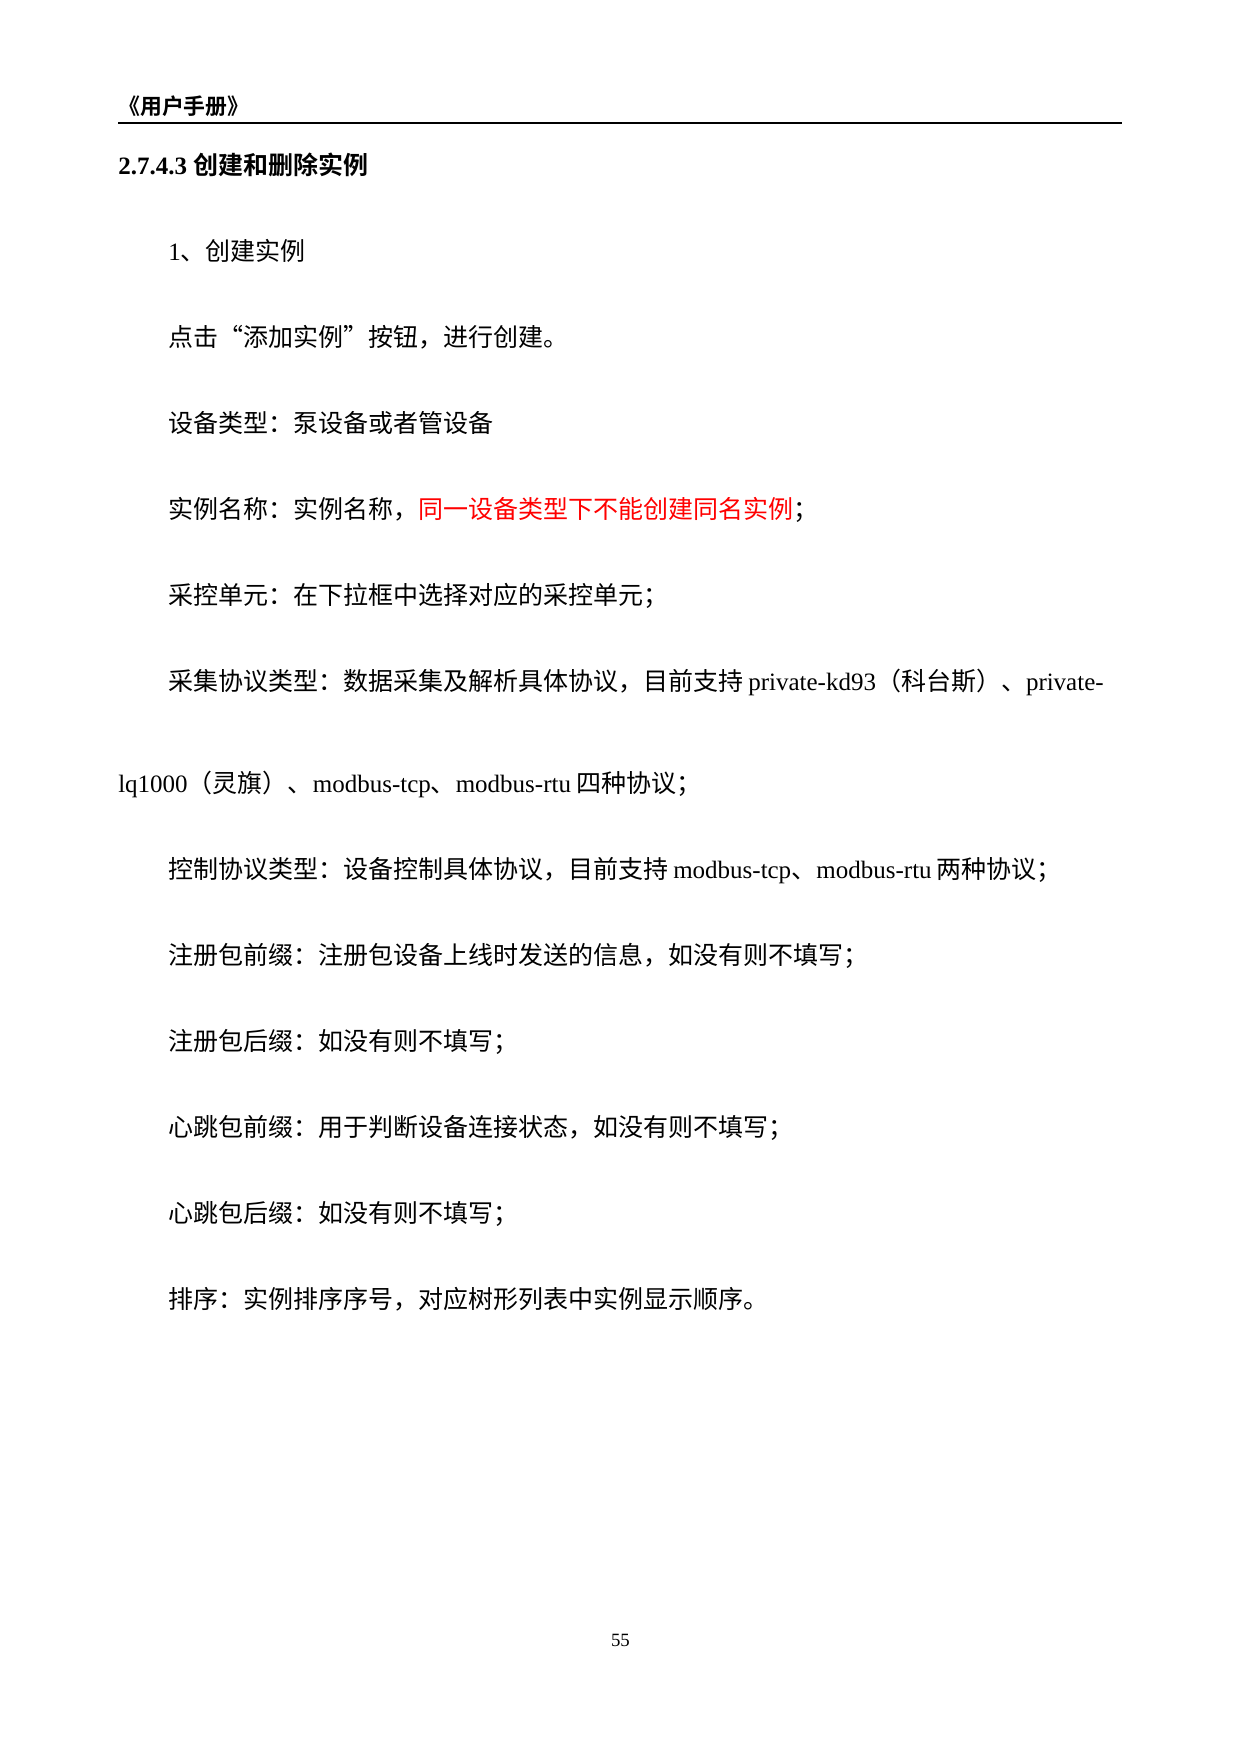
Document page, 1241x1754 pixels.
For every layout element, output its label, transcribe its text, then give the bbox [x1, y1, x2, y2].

text 心跳包前缀：用于判断设备连接状态，如没有则不填写； [118, 1092, 1122, 1159]
text 心跳包后缀：如没有则不填写； [118, 1178, 1122, 1246]
text 实例名称：实例名称，同一设备类型下不能创建同名实例； [118, 473, 1122, 541]
text 采控单元：在下拉框中选择对应的采控单元； [118, 559, 1122, 627]
text 采集协议类型：数据采集及解析具体协议，目前支持private-kd93（科台斯）、private-lq1000（灵旗）、modbus-tcp、modbus-rtu四种协议； [118, 646, 1122, 815]
text 排序：实例排序序号，对应树形列表中实例显示顺序。 [118, 1264, 1122, 1332]
text 控制协议类型：设备控制具体协议，目前支持modbus-tcp、modbus-rtu两种协议； [118, 833, 1122, 901]
text 设备类型：泵设备或者管设备 [118, 387, 1122, 455]
text 点击“添加实例”按钮，进行创建。 [118, 301, 1122, 369]
subtitle 2.7.4.3 创建和删除实例 [118, 129, 1122, 197]
text 注册包前缀：注册包设备上线时发送的信息，如没有则不填写； [118, 919, 1122, 987]
text 注册包后缀：如没有则不填写； [118, 1006, 1122, 1073]
text 1、创建实例 [118, 215, 1122, 283]
